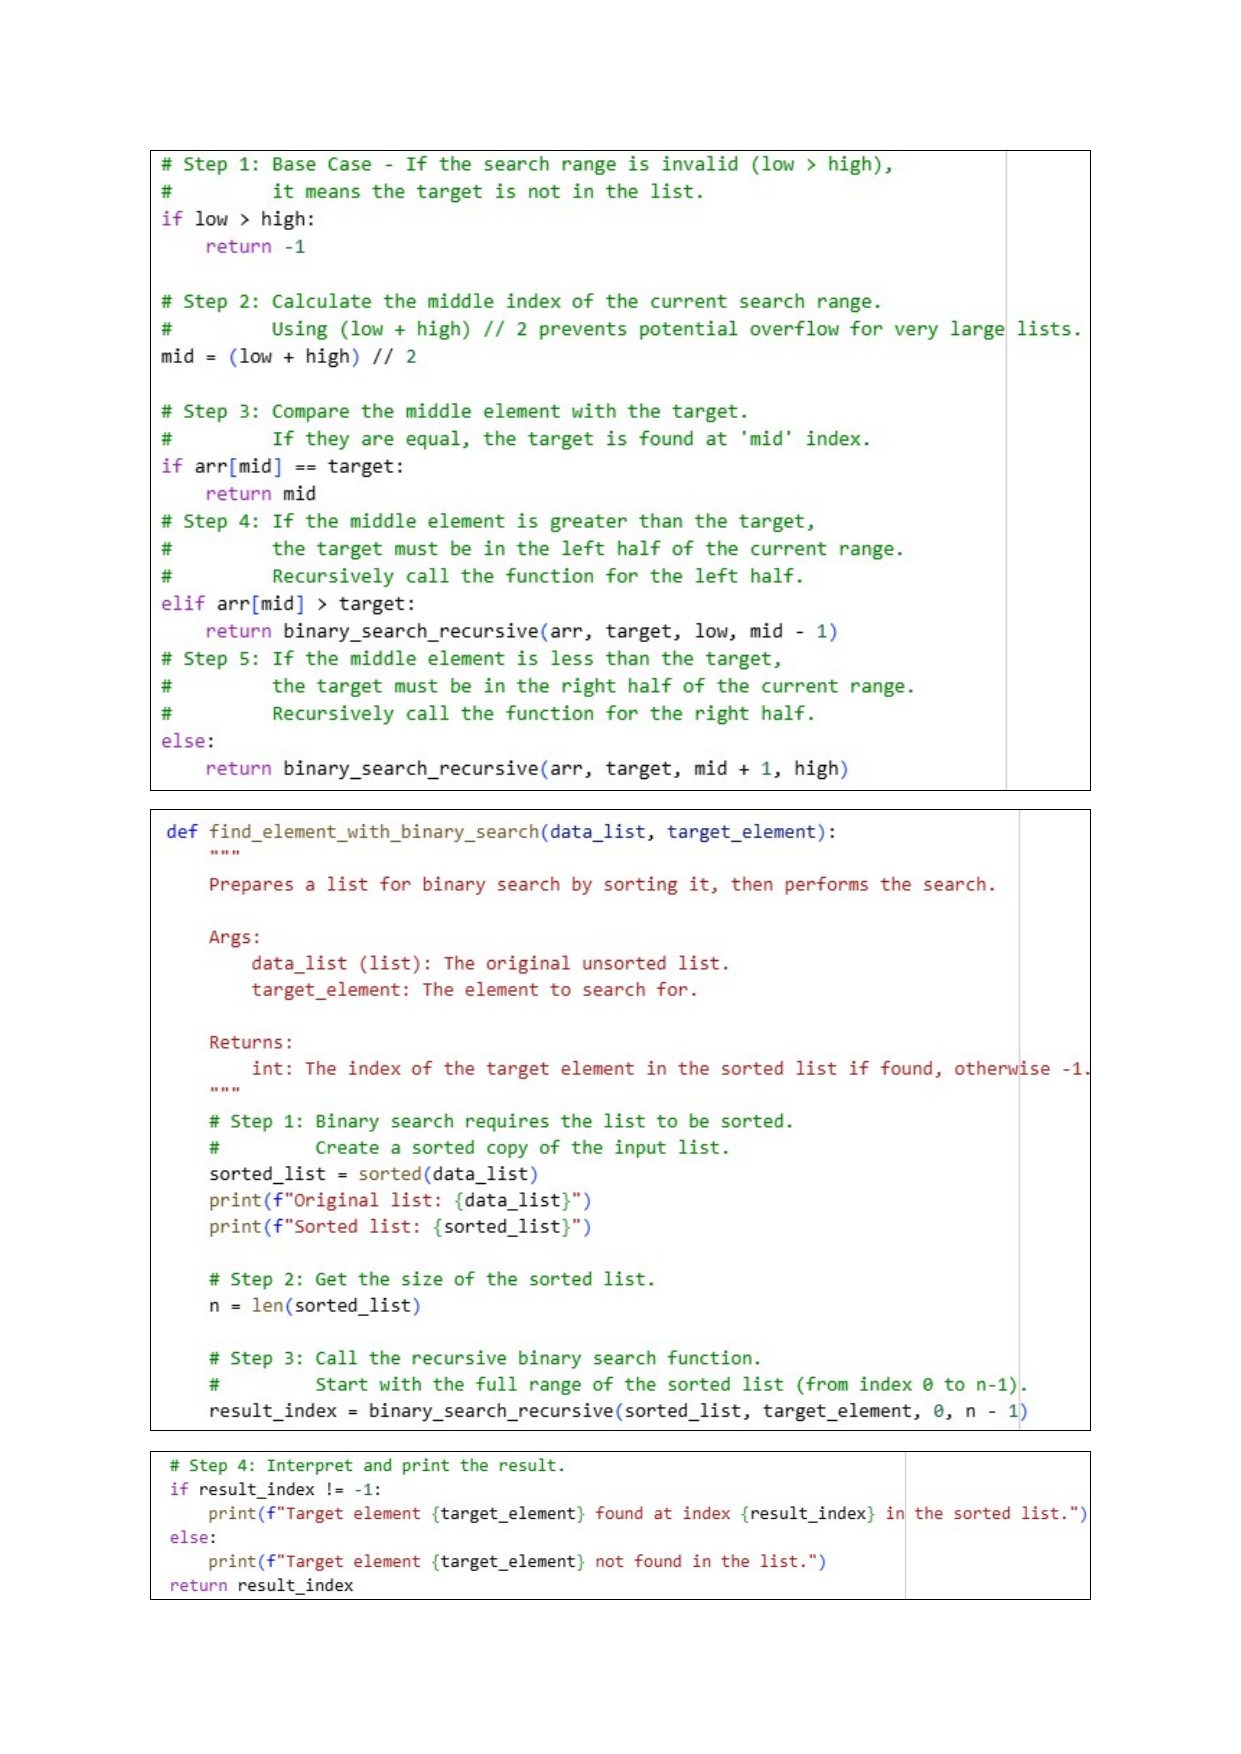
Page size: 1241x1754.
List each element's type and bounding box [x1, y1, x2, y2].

picture [151, 151, 1090, 790]
picture [151, 810, 1090, 1430]
picture [151, 1452, 1090, 1599]
